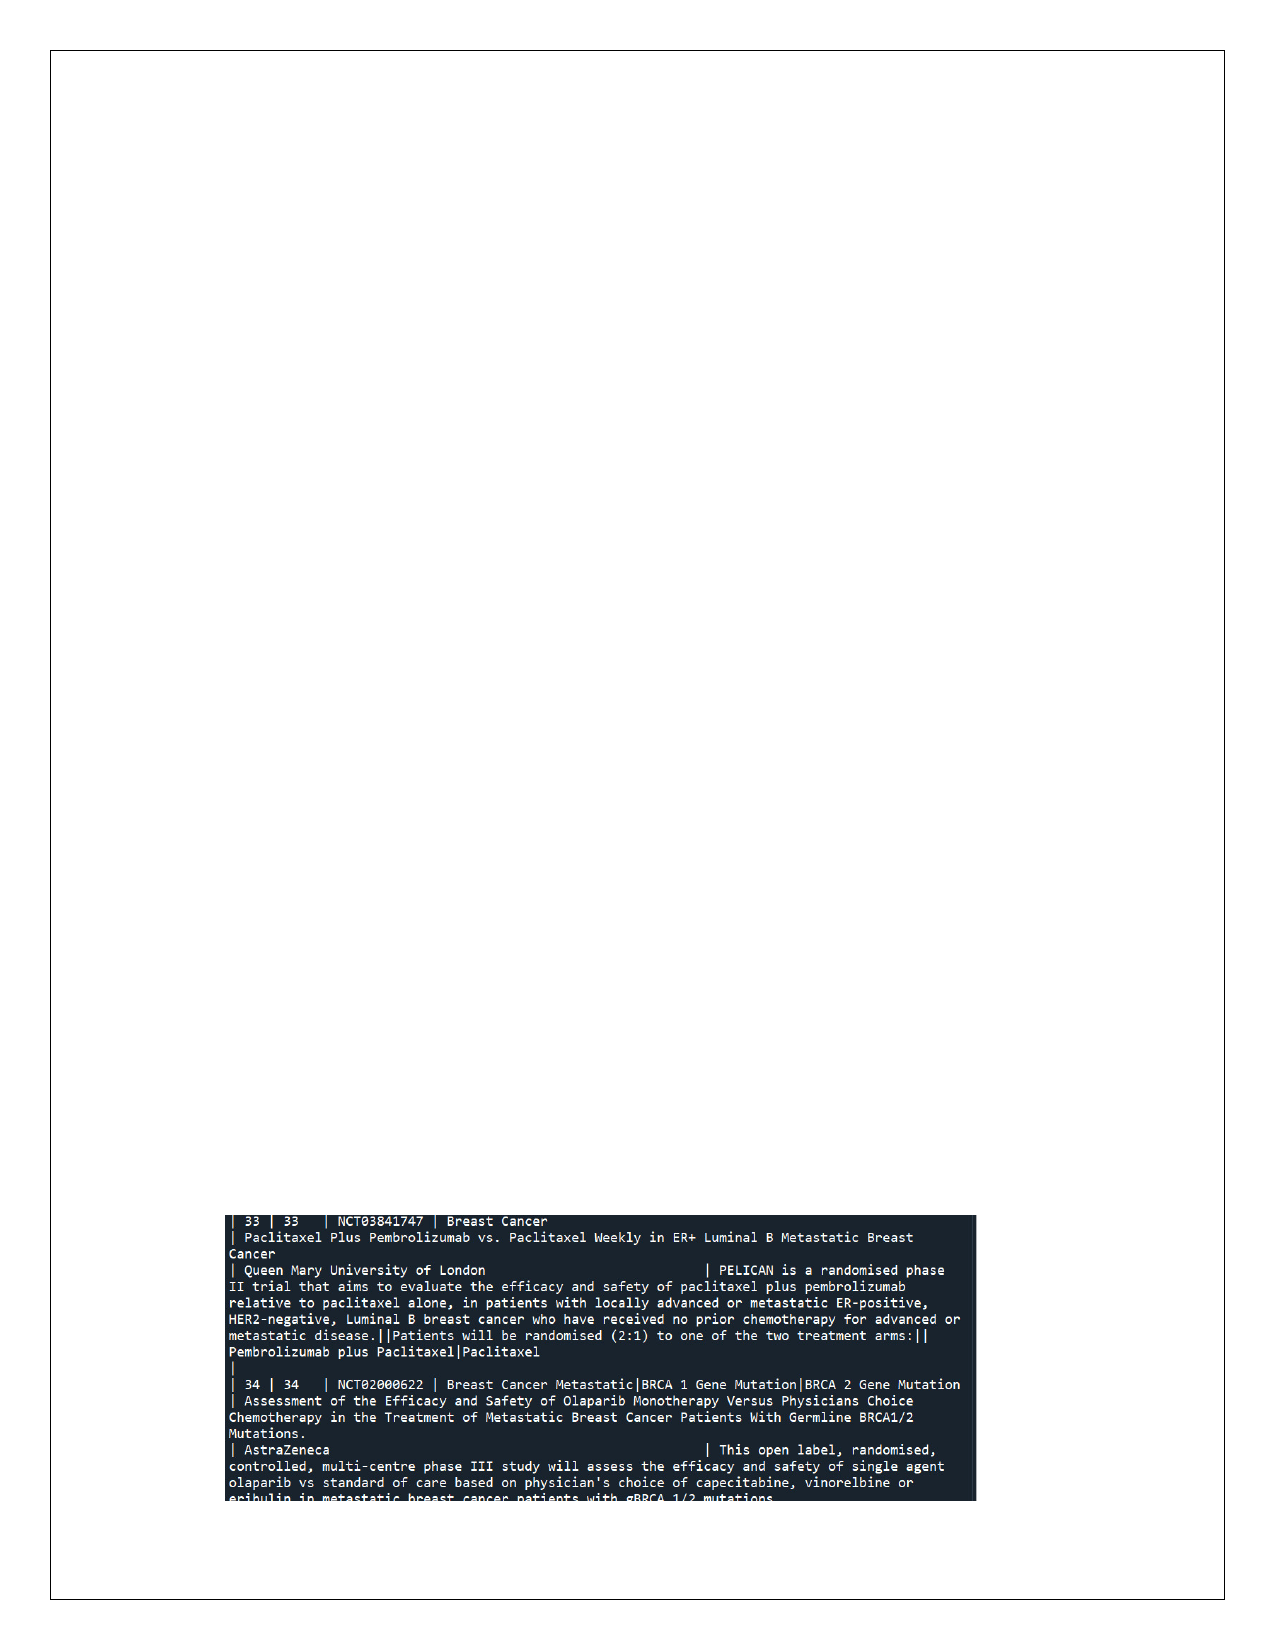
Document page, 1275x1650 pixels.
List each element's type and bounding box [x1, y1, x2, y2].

picture [225, 1215, 977, 1501]
